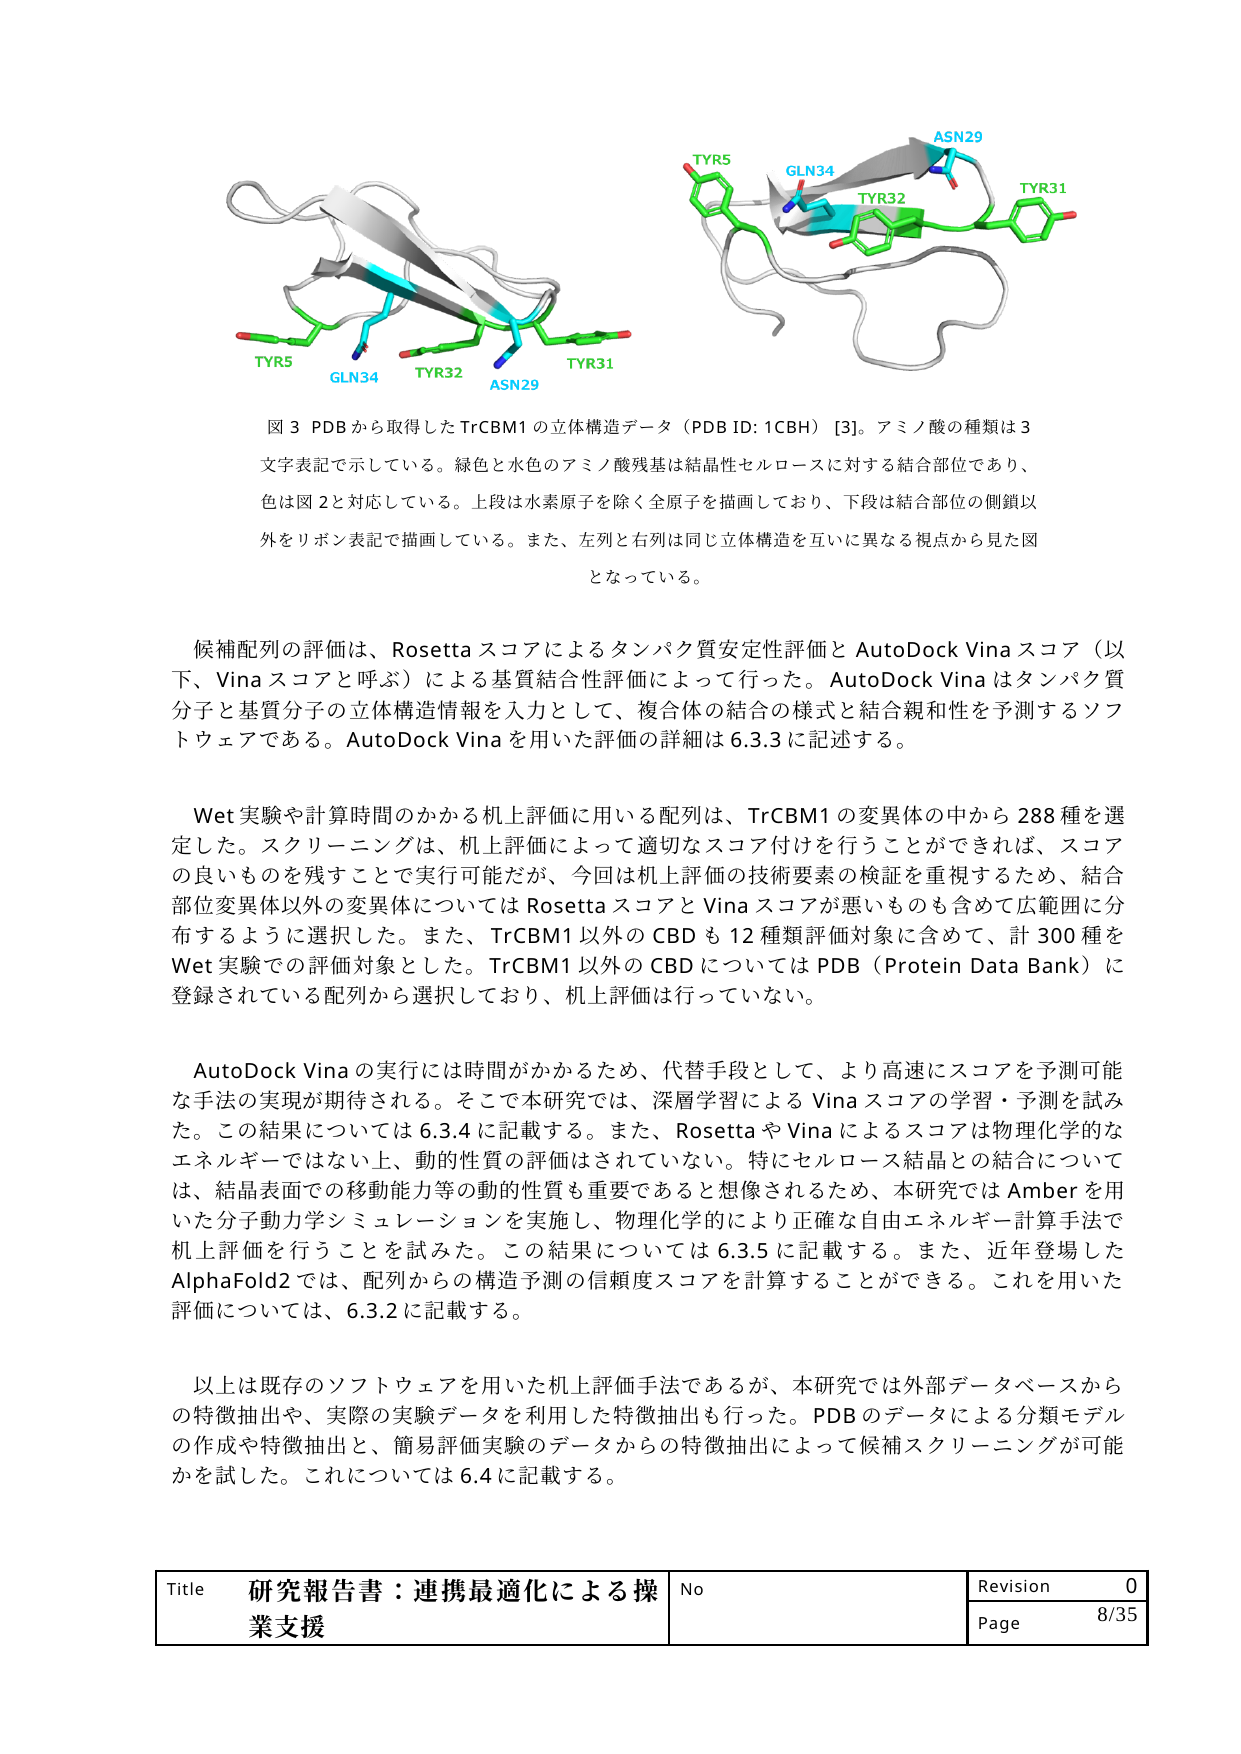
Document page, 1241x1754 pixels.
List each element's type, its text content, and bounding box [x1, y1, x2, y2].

text AutoDock Vinaの実行には時間がかかるため、代替手段として、より高速にスコアを予測可能な手法の実現が期待される。そこで本研究では、深層学習によるVinaスコアの学習・予測を試みた。この結果については6.3.4に記載する。また、RosettaやVinaによるスコアは物理化学的なエネルギーではない上、動的性質の評価はされていない。特にセルロース結晶との結合については、結晶表面での移動能力等の動的性質も重要であると想像されるため、本研究ではAmberを用いた分子動力学シミュレーションを実施し、物理化学的により正確な自由エネルギー計算手法で机上評価を行うことを試みた。この結果については6.3.5に記載する。また、近年登場したAlphaFold2では、配列からの構造予測の信頼度スコアを計算することができる。これを用いた評価については、6.3.2に記載する。 [171, 1054, 1126, 1325]
text 図 3 PDBから取得したTrCBM1の立体構造データ（PDB ID: 1CBH）。アミノ酸の種類は3文字表記で示している。緑色と水色のアミノ酸残基は結晶性セルロースに対する結合部位であり、色は図 2と対応している。上段は水素原子を除く全原子を描画しており、下段は結合部位の側鎖以外をリボン表記で描画している。また、左列と右列は同じ立体構造を互いに異なる視点から見た図となっている。 [259, 402, 1038, 589]
picture [206, 106, 1091, 402]
text 以上は既存のソフトウェアを用いた机上評価手法であるが、本研究では外部データベースからの特徴抽出や、実際の実験データを利用した特徴抽出も行った。PDBのデータによる分類モデルの作成や特徴抽出と、簡易評価実験のデータからの特徴抽出によって候補スクリーニングが可能かを試した。これについては6.4に記載する。 [171, 1370, 1126, 1490]
text 候補配列の評価は、Rosettaスコアによるタンパク質安定性評価とAutoDock Vinaスコア（以下、Vinaスコアと呼ぶ）による基質結合性評価によって行った。AutoDock Vinaはタンパク質分子と基質分子の立体構造情報を入力として、複合体の結合の様式と結合親和性を予測するソフトウェアである。AutoDock Vinaを用いた評価の詳細は6.3.3に記述する。 [171, 634, 1126, 754]
text Wet実験や計算時間のかかる机上評価に用いる配列は、TrCBM1の変異体の中から288種を選定した。スクリーニングは、机上評価によって適切なスコア付けを行うことができれば、スコアの良いものを残すことで実行可能だが、今回は机上評価の技術要素の検証を重視するため、結合部位変異体以外の変異体についてはRosettaスコアとVinaスコアが悪いものも含めて広範囲に分布するように選択した。また、TrCBM1以外のCBDも12種類評価対象に含めて、計300種をWet実験での評価対象とした。TrCBM1以外のCBDについてはPDB（Protein Data Bank）に登録されている配列から選択しており、机上評価は行っていない。 [171, 799, 1126, 1009]
